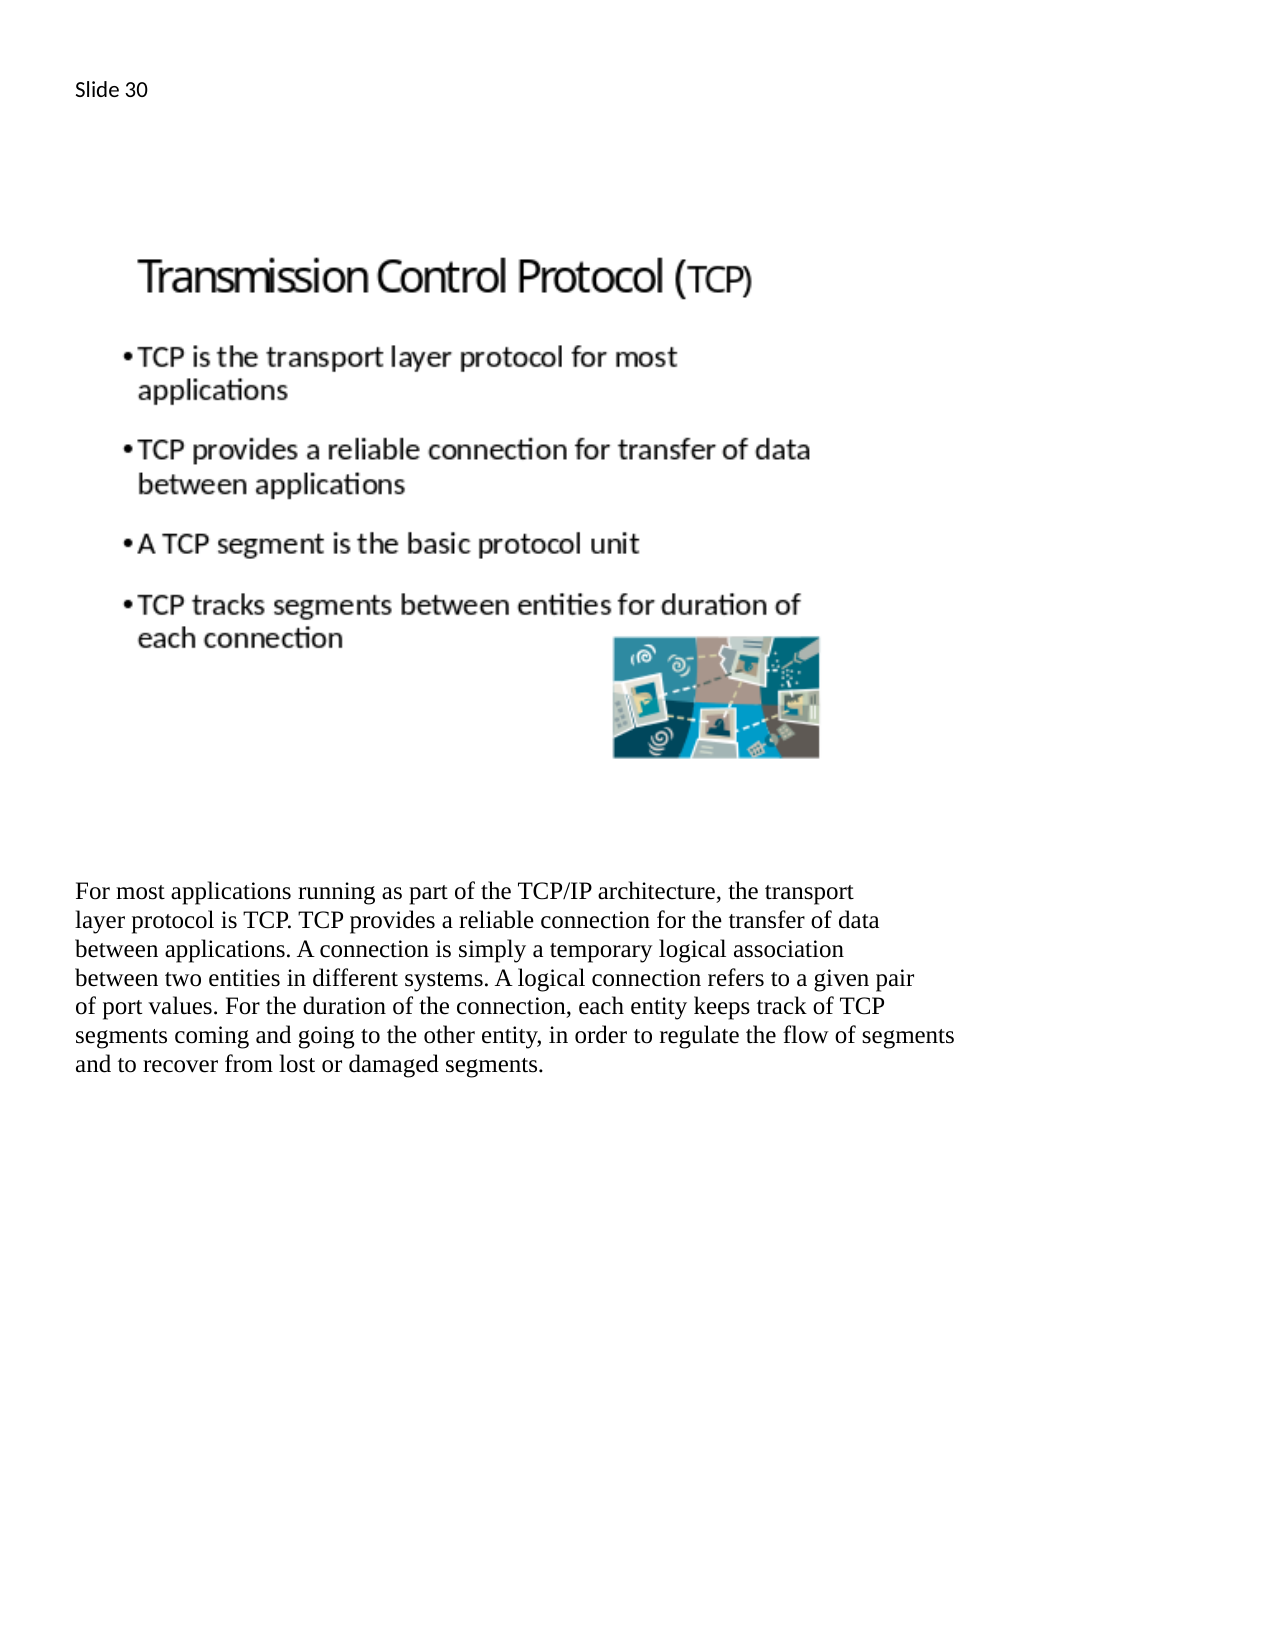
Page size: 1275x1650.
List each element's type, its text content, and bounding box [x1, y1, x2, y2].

text For most applications running as part of the TCP/IP architecture, the transport [75, 876, 1200, 905]
text of port values. For the duration of the connection, each entity keeps track of TCP [75, 991, 1200, 1020]
text between applications. A connection is simply a temporary logical association [75, 934, 1200, 963]
text and to recover from lost or damaged segments. [75, 1049, 1200, 1078]
text Slide 30 [75, 75, 1200, 103]
text layer protocol is TCP. TCP provides a reliable connection for the transfer of data [75, 905, 1200, 934]
text between two entities in different systems. A logical connection refers to a given pair [75, 963, 1200, 991]
text segments coming and going to the other entity, in order to regulate the flow of segments [75, 1020, 1200, 1049]
